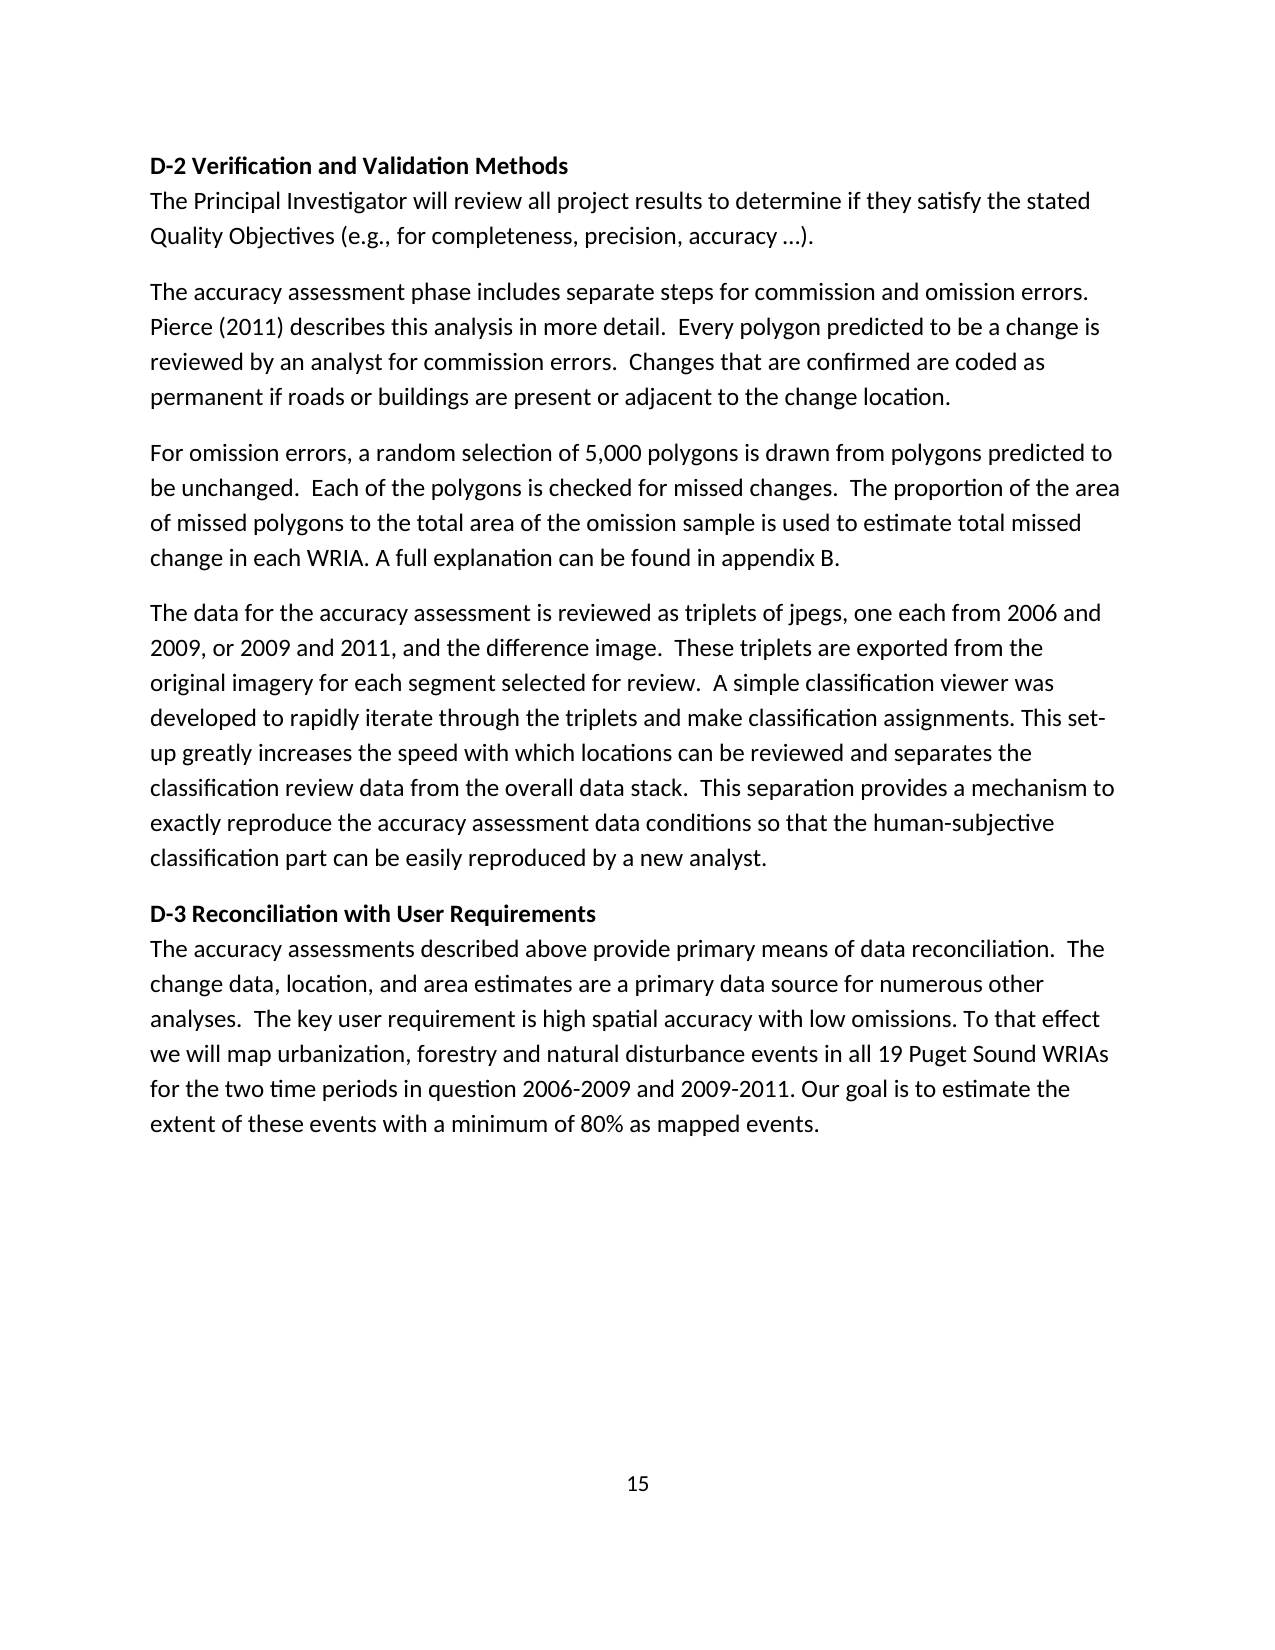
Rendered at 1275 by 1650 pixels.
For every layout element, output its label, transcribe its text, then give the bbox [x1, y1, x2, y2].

text The data for the accuracy assessment is reviewed as triplets of jpegs, one each from 2006 and 2009, or 2009 and 2011, and the difference image. These triplets are exported from the original imagery for each segment selected for review. A simple classification viewer was developed to rapidly iterate through the triplets and make classification assignments. This set-up greatly increases the speed with which locations can be reviewed and separates the classification review data from the overall data stack. This separation provides a mechanism to exactly reproduce the accuracy assessment data conditions so that the human-subjective classification part can be easily reproduced by a new analyst. [150, 597, 1125, 873]
text For omission errors, a random selection of 5,000 polygons is drawn from polygons predicted to be unchanged. Each of the polygons is checked for missed changes. The proportion of the area of missed polygons to the total area of the omission sample is used to estimate total missed change in each WRIA. A full explanation can be found in appendix B. [150, 437, 1125, 572]
subtitle D-2 Verification and Validation Methods [150, 150, 1125, 181]
text The Principal Investigator will review all project results to determine if they satisfy the stated Quality Objectives (e.g., for completeness, precision, accuracy …). [150, 185, 1125, 251]
text The accuracy assessments described above provide primary means of data reconciliation. The change data, location, and area estimates are a primary data source for numerous other analyses. The key user requirement is high spatial accuracy with low omissions. To that effect we will map urbanization, forestry and natural disturbance events in all 19 Puget Sound WRIAs for the two time periods in question 2006-2009 and 2009-2011. Our goal is to estimate the extent of these events with a minimum of 80% as mapped events. [150, 933, 1125, 1139]
text The accuracy assessment phase includes separate steps for commission and omission errors. Pierce (2011) describes this analysis in more detail. Every polygon predicted to be a change is reviewed by an analyst for commission errors. Changes that are confirmed are coded as permanent if roads or buildings are present or adjacent to the change location. [150, 276, 1125, 411]
subtitle D-3 Reconciliation with User Requirements [150, 898, 1125, 929]
